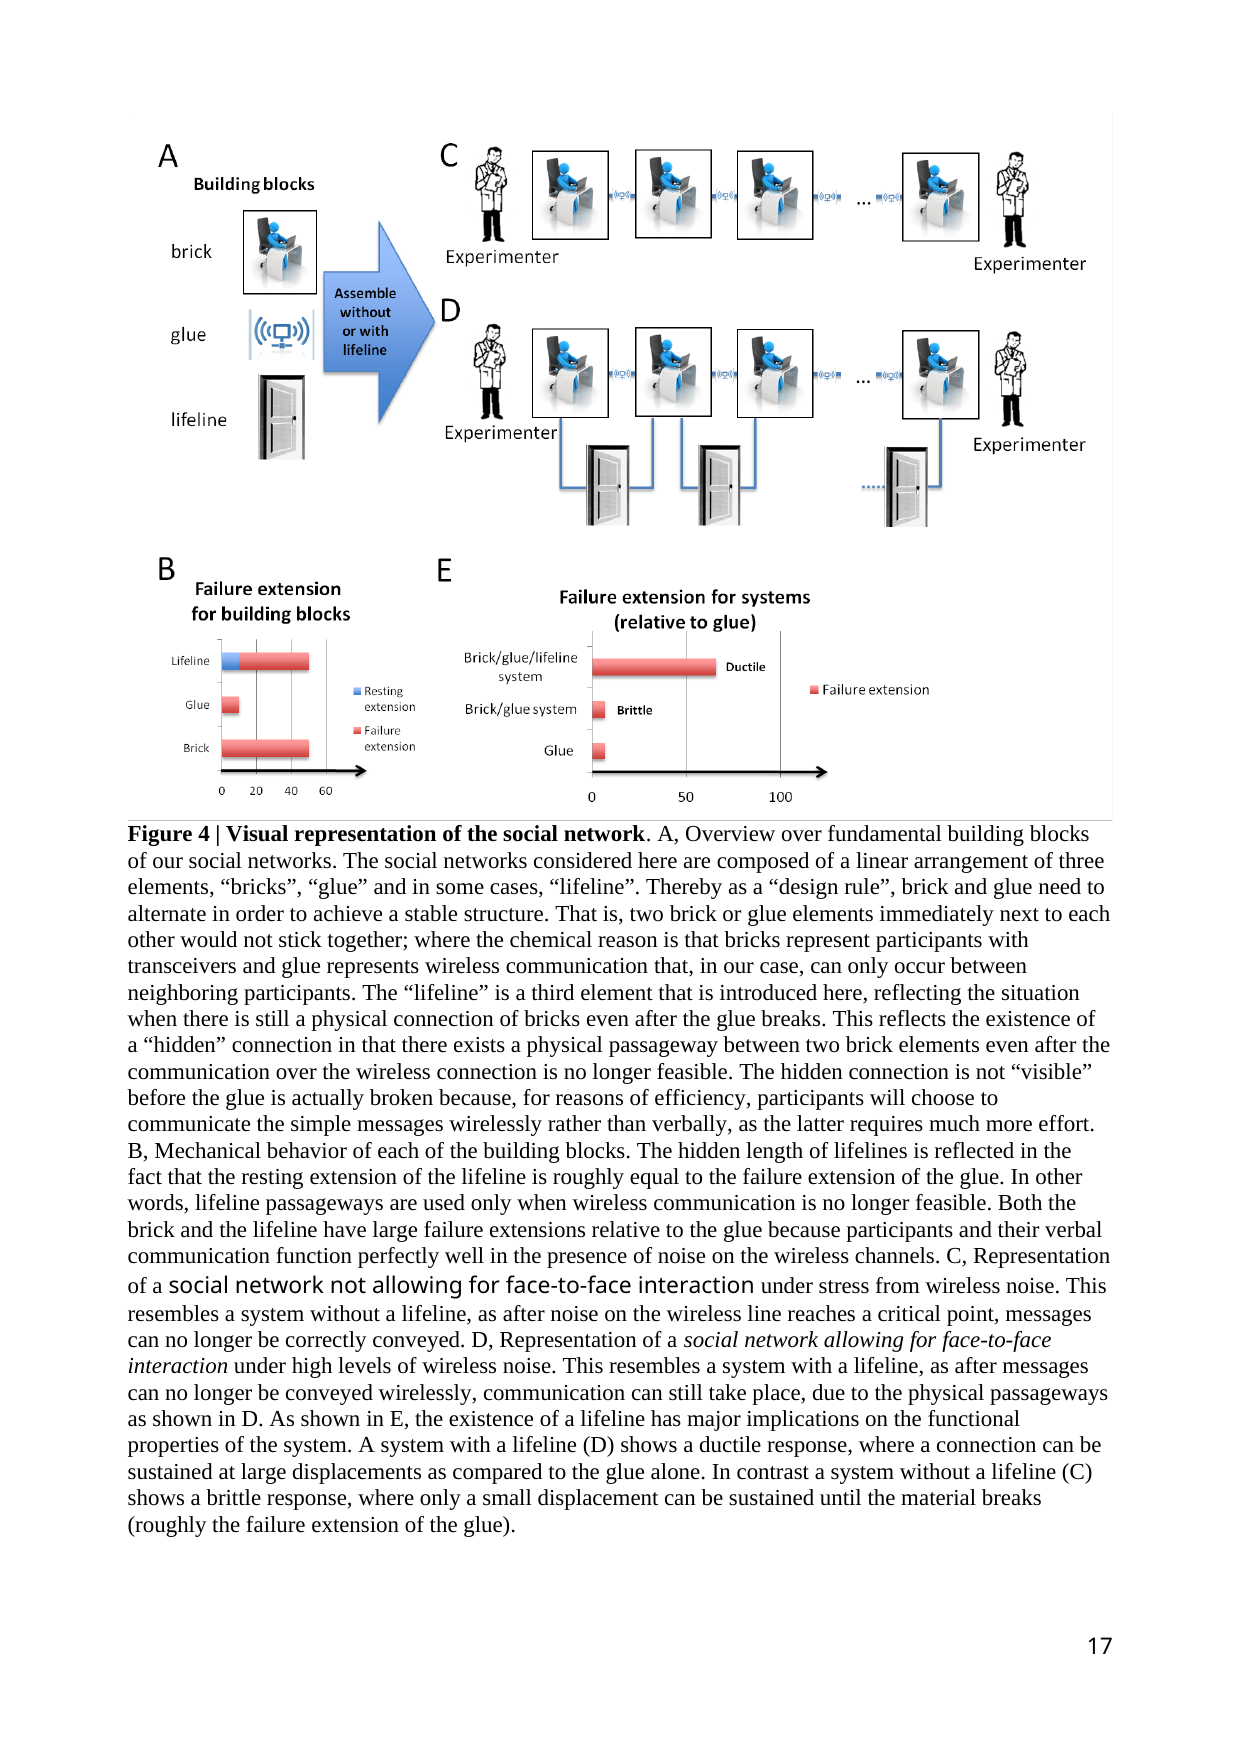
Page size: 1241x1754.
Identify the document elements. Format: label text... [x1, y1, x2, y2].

text Figure 4 | Visual representation of the social network. A, Overview over fundamental building blocks of our social networks. The social networks considered here are composed of a linear arrangement of three elements, “bricks”, “glue” and in some cases, “lifeline”. Thereby as a “design rule”, brick and glue need to alternate in order to achieve a stable structure. That is, two brick or glue elements immediately next to each other would not stick together; where the chemical reason is that bricks represent participants with transceivers and glue represents wireless communication that, in our case, can only occur between neighboring participants. The “lifeline” is a third element that is introduced here, reflecting the situation when there is still a physical connection of bricks even after the glue breaks. This reflects the existence of a “hidden” connection in that there exists a physical passageway between two brick elements even after the communication over the wireless connection is no longer feasible. The hidden connection is not “visible” before the glue is actually broken because, for reasons of efficiency, participants will choose to communicate the simple messages wirelessly rather than verbally, as the latter requires much more effort. B, Mechanical behavior of each of the building blocks. The hidden length of lifelines is reflected in the fact that the resting extension of the lifeline is roughly equal to the failure extension of the glue. In other words, lifeline passageways are used only when wireless communication is no longer feasible. Both the brick and the lifeline have large failure extensions relative to the glue because participants and their verbal communication function perfectly well in the presence of noise on the wireless channels. C, Representation of a social network not allowing for face-to-face interaction under stress from wireless noise. This resembles a system without a lifeline, as after noise on the wireless line reaches a critical point, messages can no longer be correctly conveyed. D, Representation of a social network allowing for face-to-face interaction under high levels of wireless noise. This resembles a system with a lifeline, as after messages can no longer be conveyed wirelessly, communication can still take place, due to the physical passageways as shown in D. As shown in E, the existence of a lifeline has major implications on the functional properties of the system. A system with a lifeline (D) shows a ductile response, where a connection can be sustained at large displacements as compared to the glue alone. In contrast a system without a lifeline (C) shows a brittle response, where only a small displacement can be sustained until the material breaks (roughly the failure extension of the glue). [127, 821, 1113, 1568]
picture [127, 112, 1113, 821]
